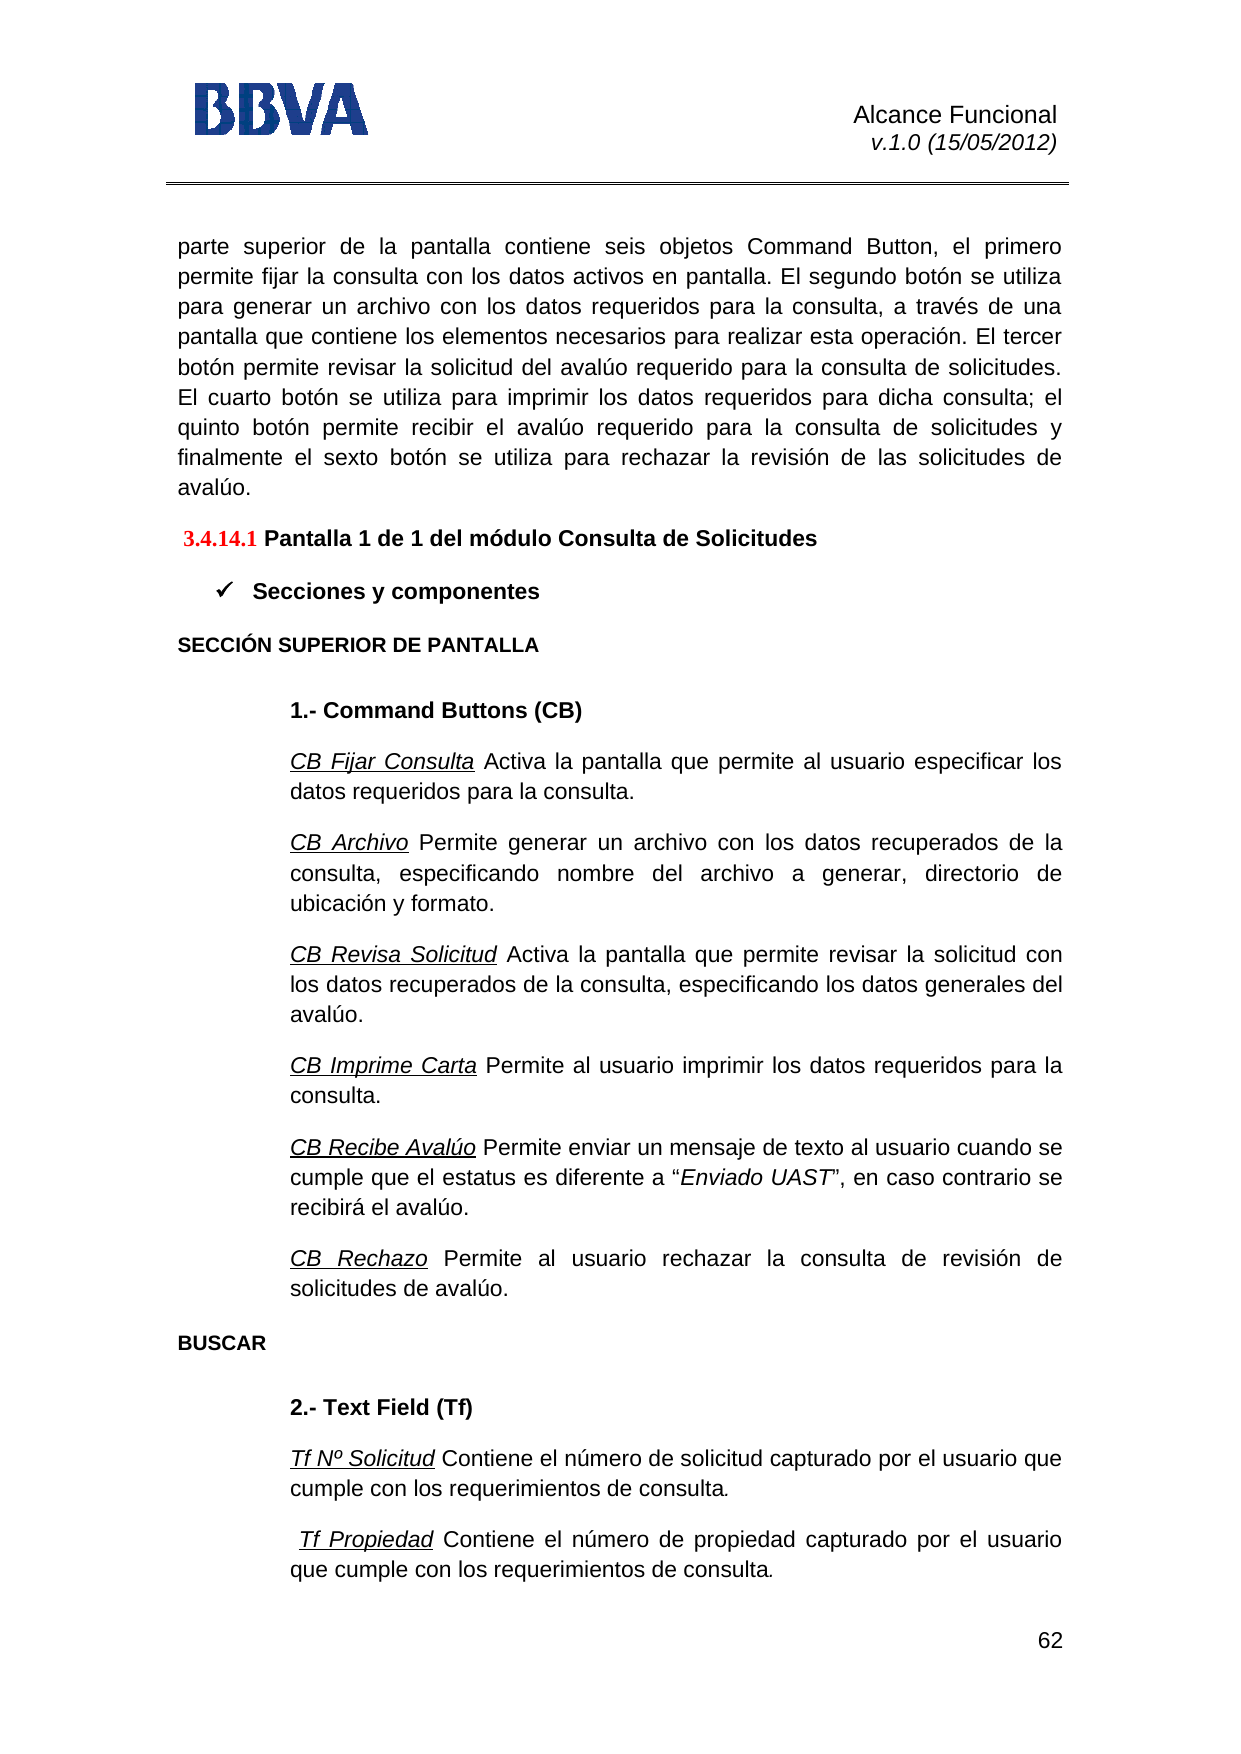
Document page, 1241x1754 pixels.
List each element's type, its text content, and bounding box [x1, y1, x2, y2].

text BUSCAR [177, 1330, 1063, 1354]
text CB Revisa Solicitud Activa la pantalla que permite revisar la solicitud con los datos recuperados de la consulta, especificando los datos generales del avalúo. [290, 941, 1063, 1027]
text CB Rechazo Permite al usuario rechazar la consulta de revisión de solicitudes de avalúo. [290, 1245, 1063, 1301]
text 1.- Command Buttons (CB) [252, 697, 1063, 723]
text CB Archivo Permite generar un archivo con los datos recuperados de la consulta, especificando nombre del archivo a generar, directorio de ubicación y formato. [290, 829, 1063, 916]
subtitle Pantalla 1 de 1 del módulo Consulta de Solicitudes [183, 525, 1063, 552]
list Secciones y componentes [215, 578, 1063, 604]
text CB Imprime Carta Permite al usuario imprimir los datos requeridos para la consulta. [290, 1052, 1063, 1109]
text CB Recibe Avalúo Permite enviar un mensaje de texto al usuario cuando se cumple que el estatus es diferente a “Enviado UAST”, en caso contrario se recibirá el avalúo. [290, 1133, 1063, 1220]
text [177, 233, 1063, 501]
text Tf Propiedad Contiene el número de propiedad capturado por el usuario que cumple con los requerimientos de consulta. [290, 1526, 1063, 1583]
text 2.- Text Field (Tf) [252, 1394, 1063, 1420]
text SECCIÓN SUPERIOR DE PANTALLA [177, 633, 1063, 657]
text CB Fijar Consulta Activa la pantalla que permite al usuario especificar los datos requeridos para la consulta. [290, 748, 1063, 804]
picture [195, 83, 369, 135]
text Tf Nº Solicitud Contiene el número de solicitud capturado por el usuario que cumple con los requerimientos de consulta. [290, 1445, 1063, 1502]
